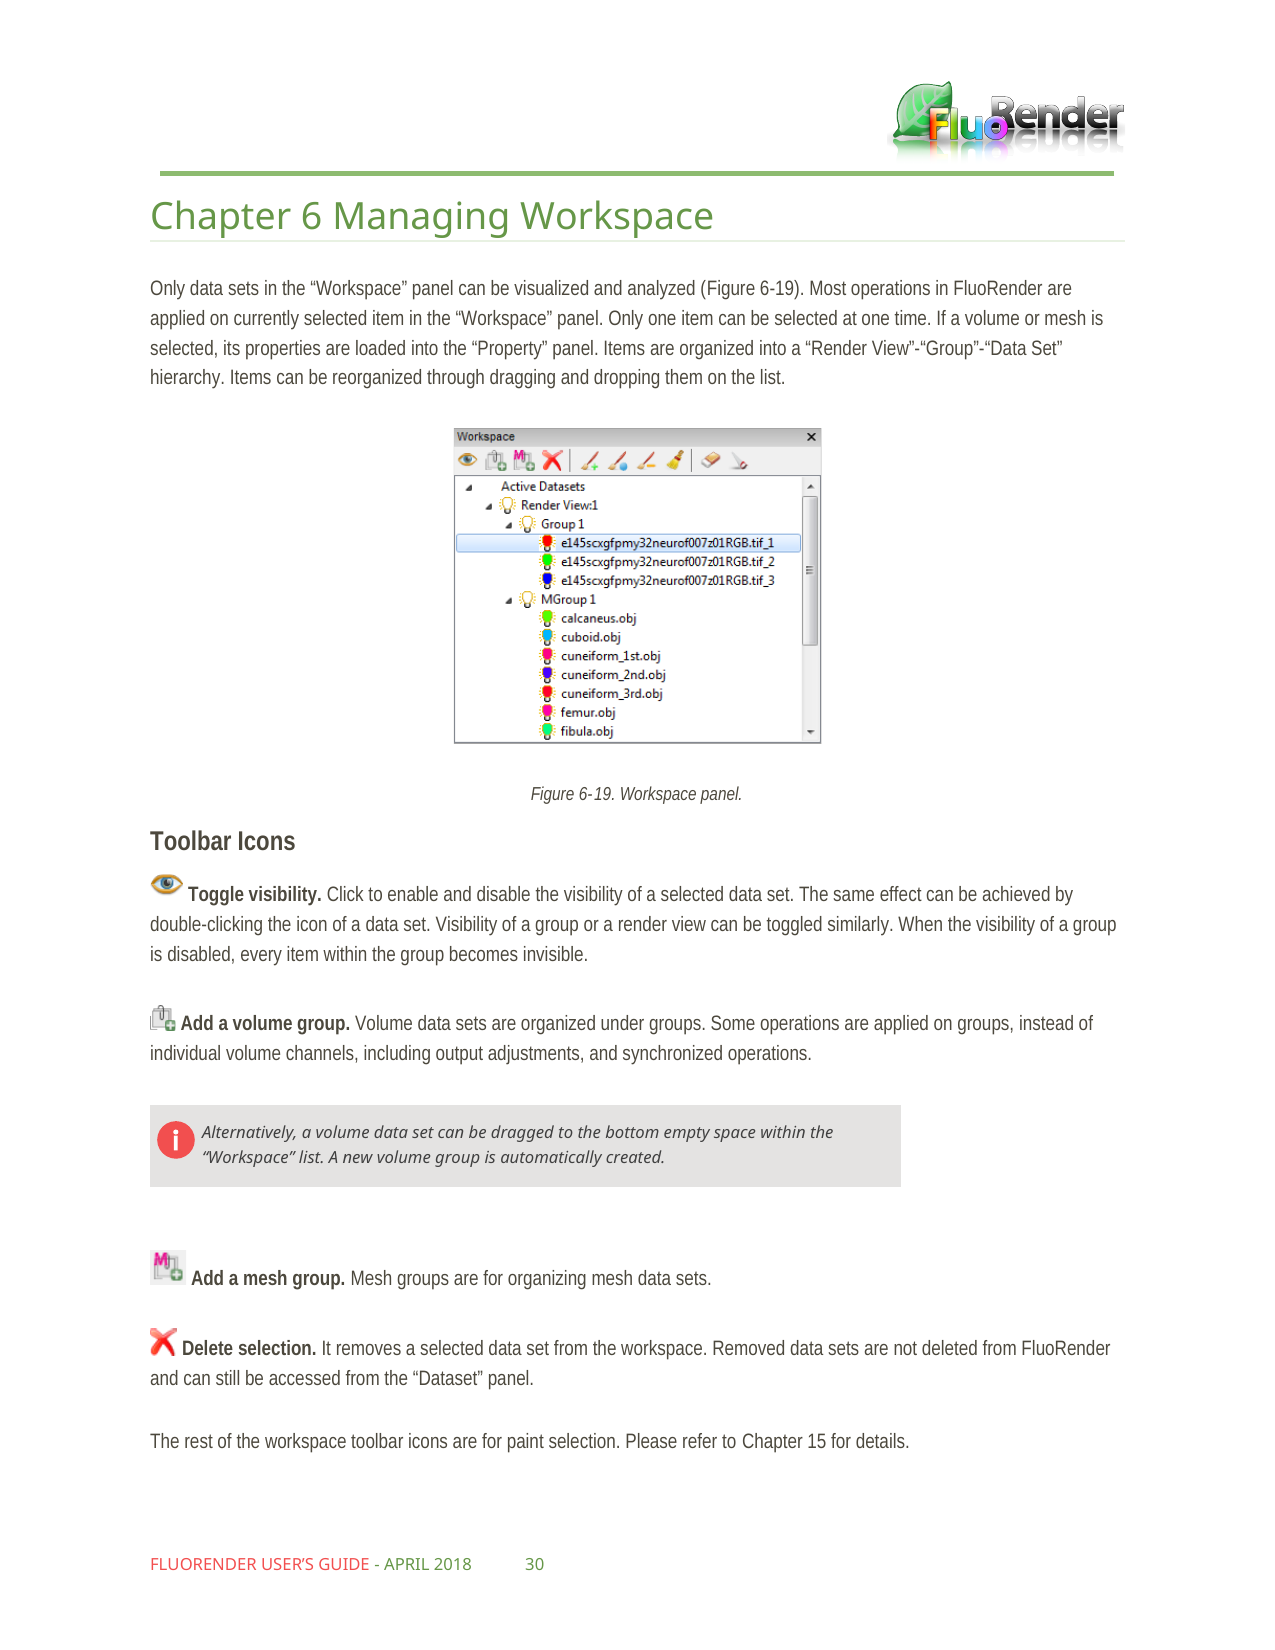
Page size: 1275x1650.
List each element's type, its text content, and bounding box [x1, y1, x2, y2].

picture [887, 75, 1125, 165]
picture [150, 1005, 176, 1031]
picture [150, 1250, 187, 1285]
text Add a mesh group. Mesh groups are for organizing mesh data sets. [150, 1251, 1125, 1289]
picture [150, 1328, 177, 1356]
text Toggle visibility. Click to enable and disable the visibility of a selected data set. The same effect can be achieved by double-clicking the icon of a data set. Visibility of a group or a render view can be toggled similarly. When the visibility of a group is disabled, every item within the group becomes invisible. [150, 869, 1125, 966]
table_header [150, 1105, 202, 1187]
picture [150, 868, 183, 902]
text Add a volume group. Volume data sets are organized under groups. Some operations are applied on groups, instead of individual volume channels, including output adjustments, and synchronized operations. [150, 1005, 1125, 1065]
text The rest of the workspace toolbar icons are for paint selection. Please refer to Chapter 15 for details. [150, 1429, 1125, 1453]
subtitle Managing Workspace [150, 189, 1125, 240]
subtitle Toolbar Icons [150, 825, 1125, 856]
table_header Alternatively, a volume data set can be dragged to the bottom empty space within the “Workspace” list. A new volume group is automatically created. [202, 1105, 901, 1187]
text Delete selection. It removes a selected data set from the workspace. Removed data sets are not deleted from FluoRender and can still be accessed from the “Dataset” panel. [150, 1329, 1125, 1390]
picture [453, 428, 822, 744]
